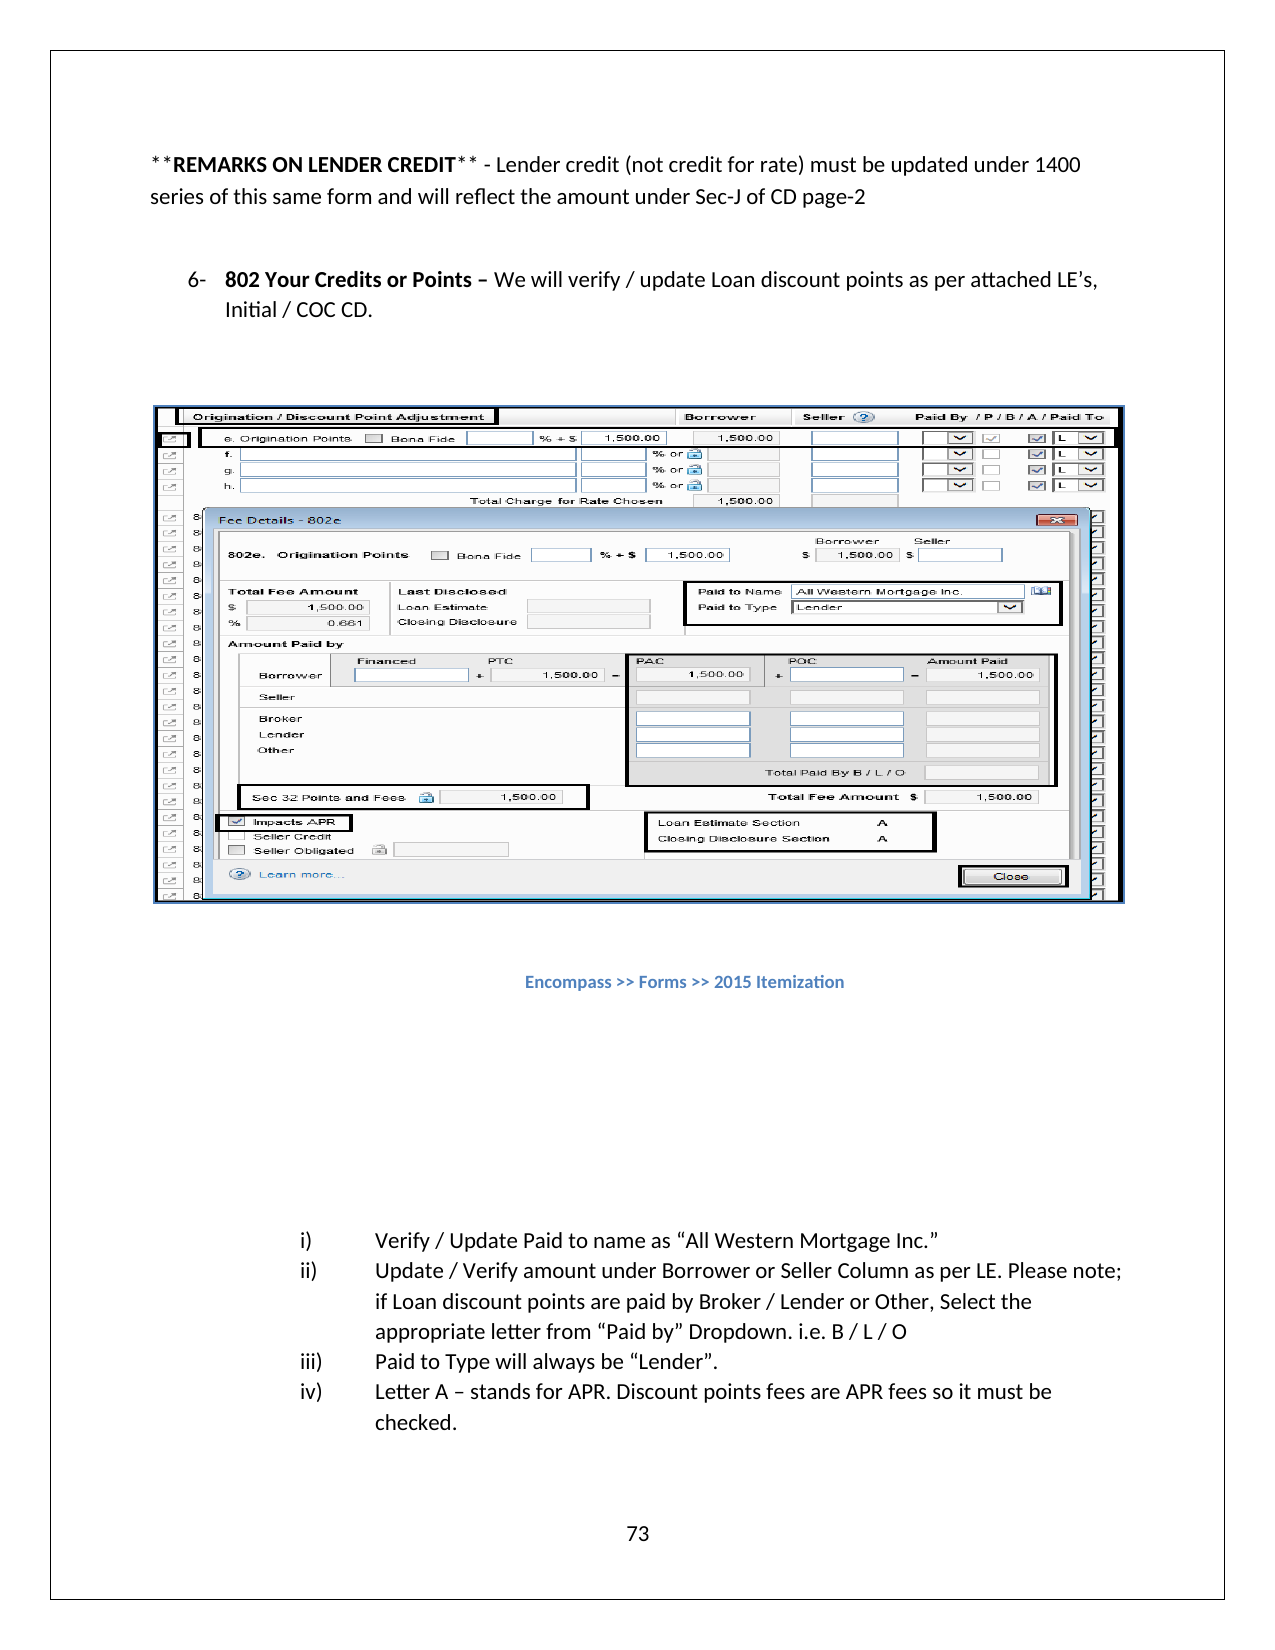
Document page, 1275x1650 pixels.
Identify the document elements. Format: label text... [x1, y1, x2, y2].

picture [155, 407, 1123, 902]
list Paid to Type will always be “Lender”. [300, 1347, 1125, 1375]
list Letter A – stands for APR. Discount points fees are APR fees so it must be checked. [300, 1377, 1125, 1436]
list Update / Verify amount under Borrower or Seller Column as per LE. Please note; if Loan discount points are paid by Broker / Lender or Other, Select the appropriate letter from “Paid by” Dropdown. i.e. B / L / O [300, 1257, 1125, 1345]
text Encompass >> Forms >> 2015 Itemization [450, 904, 1107, 993]
text **REMARKS ON LENDER CREDIT** - Lender credit (not credit for rate) must be updated under 1400 series of this same form and will reflect the amount under Sec-J of CD page-2 [150, 150, 1125, 210]
list 802 Your Credits or Points – We will verify / update Loan discount points as per attached LE’s, Initial / COC CD. [187, 265, 1125, 324]
list Verify / Update Paid to name as “All Western Mortgage Inc.” [300, 1226, 1125, 1254]
